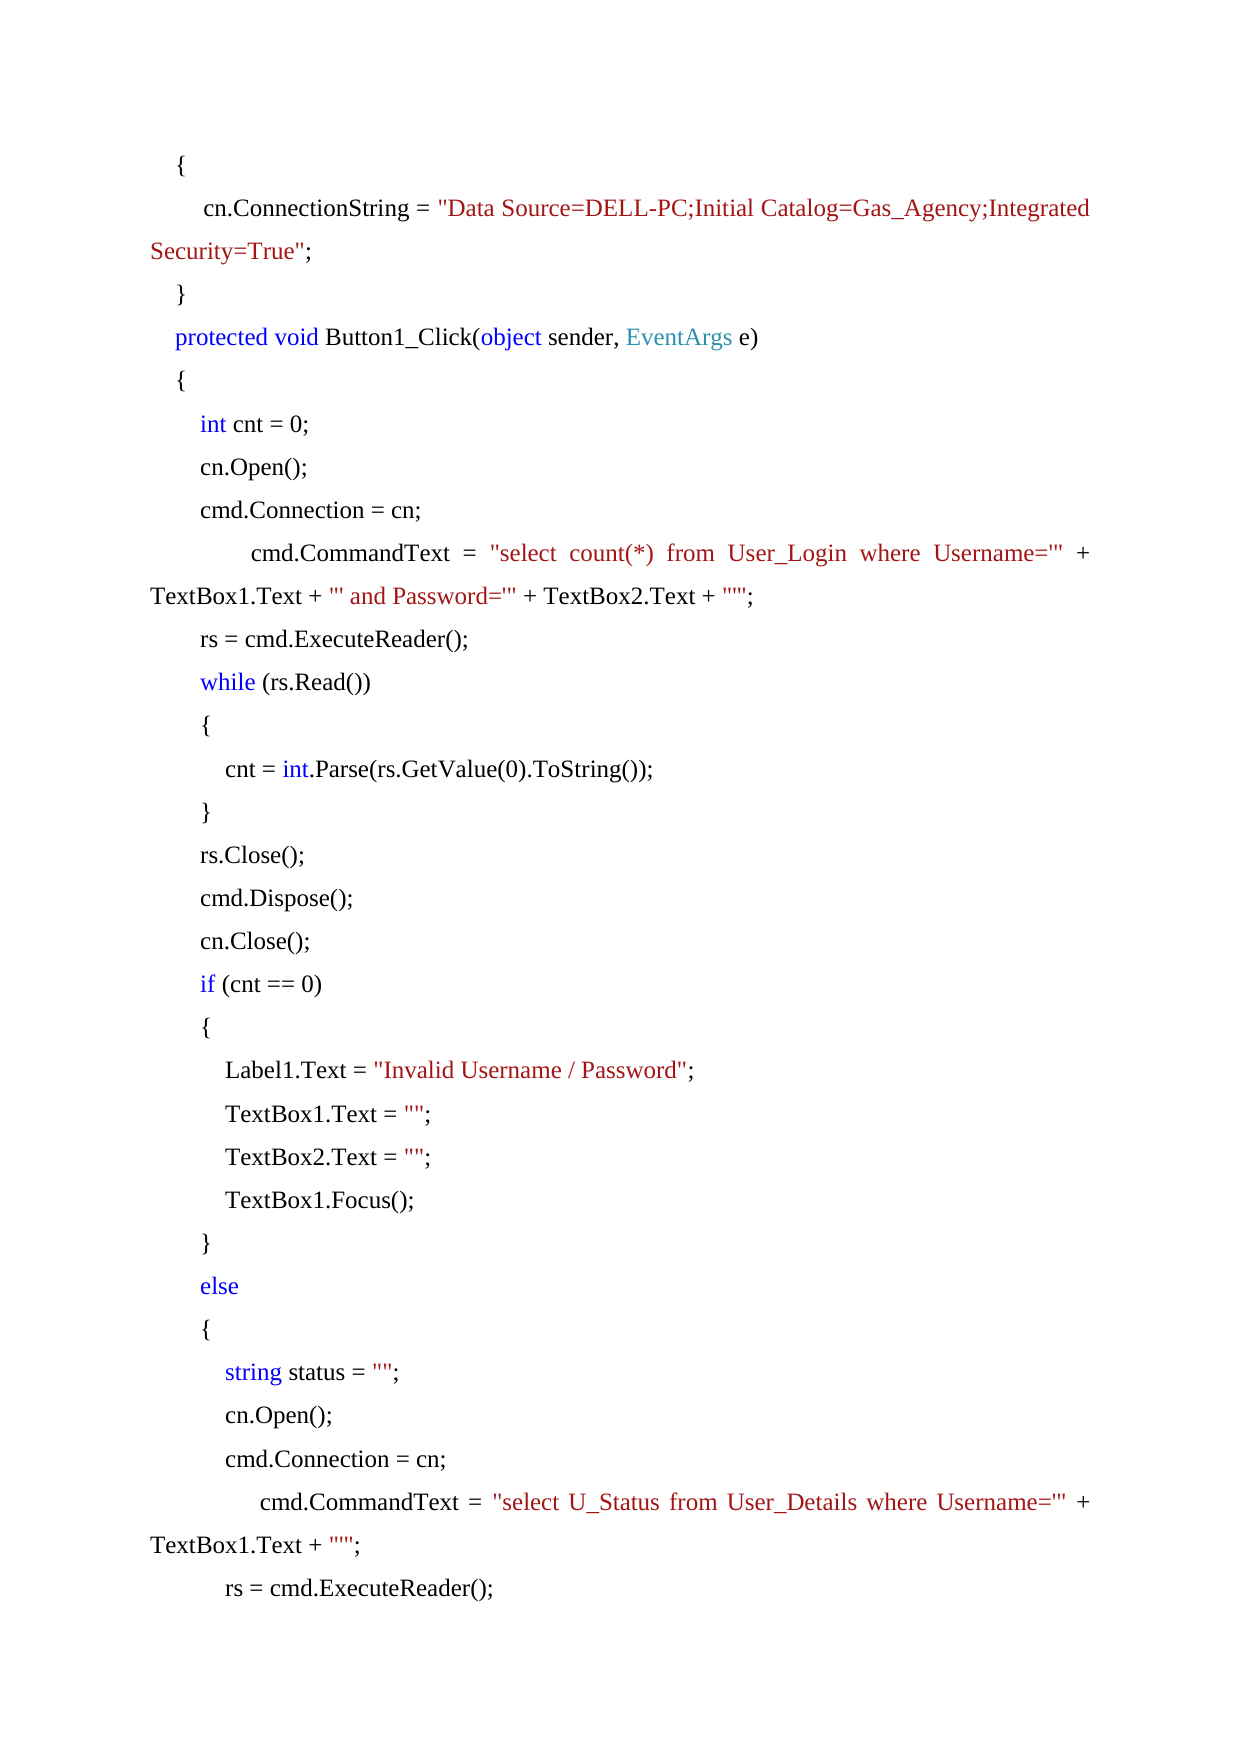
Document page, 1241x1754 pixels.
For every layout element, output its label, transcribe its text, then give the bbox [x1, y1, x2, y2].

text while (rs.Read()) [150, 797, 1090, 826]
text cmd.Dispose(); [150, 1012, 1090, 1041]
text { [150, 495, 1090, 524]
text { [150, 279, 1090, 308]
text TextBox2.Text = ""; [150, 1271, 1090, 1300]
text else [150, 1401, 1090, 1429]
text cn.Close(); [150, 1056, 1090, 1084]
text rs.Close(); [150, 969, 1090, 998]
text protected void Button1_Click(object sender, EventArgs e) [150, 452, 1090, 481]
text cn.ConnectionString = "Data Source=DELL-PC;Initial Catalog=Gas_Agency;Integrated Security=True"; [150, 322, 1090, 394]
text { [150, 1444, 1090, 1472]
text } [150, 1357, 1090, 1386]
text SqlDataReader rs; [150, 193, 1090, 222]
text { [150, 1142, 1090, 1171]
text protected void Page_Load(object sender, EventArgs e) [150, 236, 1090, 265]
text SqlCommand cmd = new SqlCommand(); [150, 150, 1090, 179]
text { [150, 840, 1090, 869]
text TextBox1.Focus(); [150, 1314, 1090, 1343]
text TextBox1.Text = ""; [150, 1228, 1090, 1257]
text cnt = int.Parse(rs.GetValue(0).ToString()); [150, 883, 1090, 912]
text rs = cmd.ExecuteReader(); [150, 754, 1090, 782]
text Label1.Text = "Invalid Username / Password"; [150, 1185, 1090, 1214]
text } [150, 409, 1090, 437]
text if (cnt == 0) [150, 1099, 1090, 1127]
text cmd.Connection = cn; [150, 624, 1090, 653]
text cmd.Connection = cn; [150, 1573, 1090, 1602]
text } [150, 926, 1090, 955]
text cmd.CommandText = "select count(*) from User_Login where Username='" + TextBox1.Text + "' and Password='" + TextBox2.Text + "'"; [150, 667, 1090, 739]
text int cnt = 0; [150, 538, 1090, 567]
text string status = ""; [150, 1487, 1090, 1516]
text cn.Open(); [150, 1530, 1090, 1559]
text cn.Open(); [150, 581, 1090, 610]
